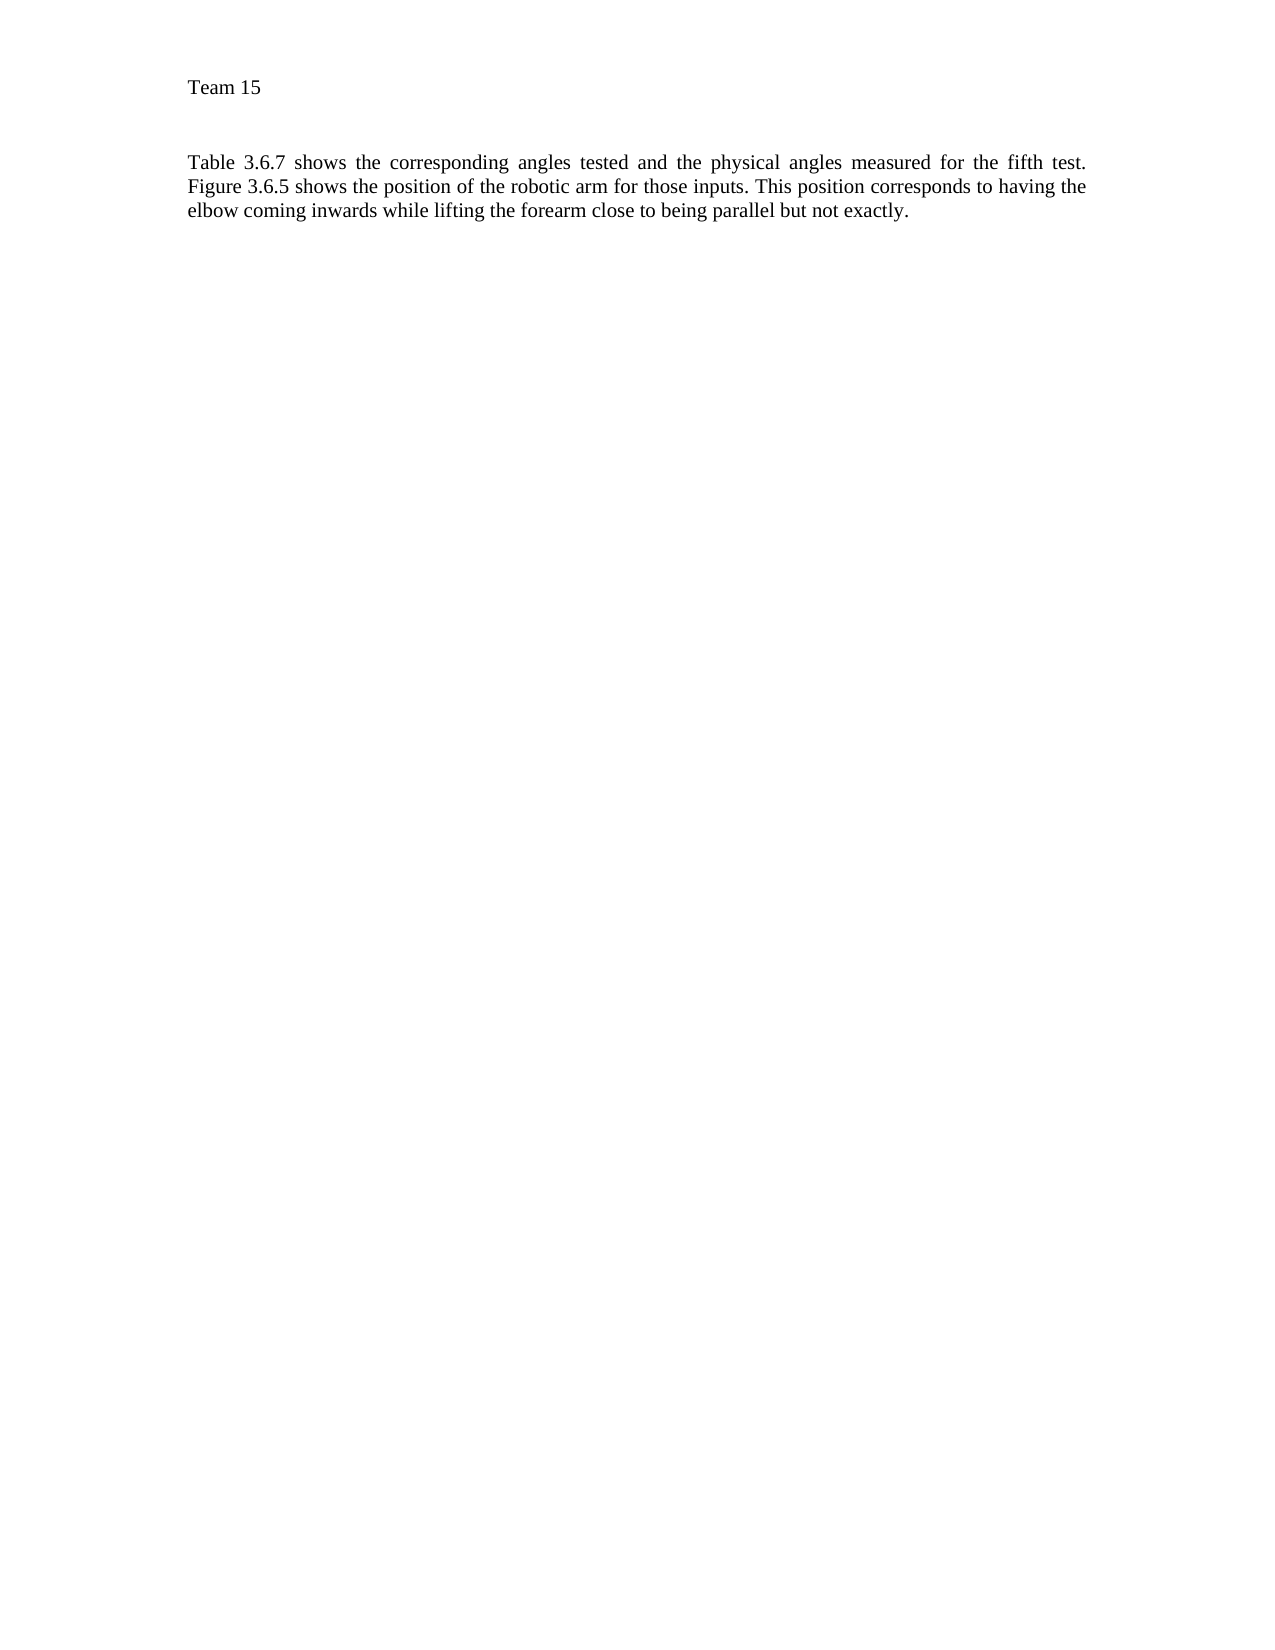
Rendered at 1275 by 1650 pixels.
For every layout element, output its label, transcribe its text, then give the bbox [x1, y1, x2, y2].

text Table 3.6.7 shows the corresponding angles tested and the physical angles measured for the fifth test. Figure 3.6.5 shows the position of the robotic arm for those inputs. This position corresponds to having the elbow coming inwards while lifting the forearm close to being parallel but not exactly. [187, 150, 1087, 222]
